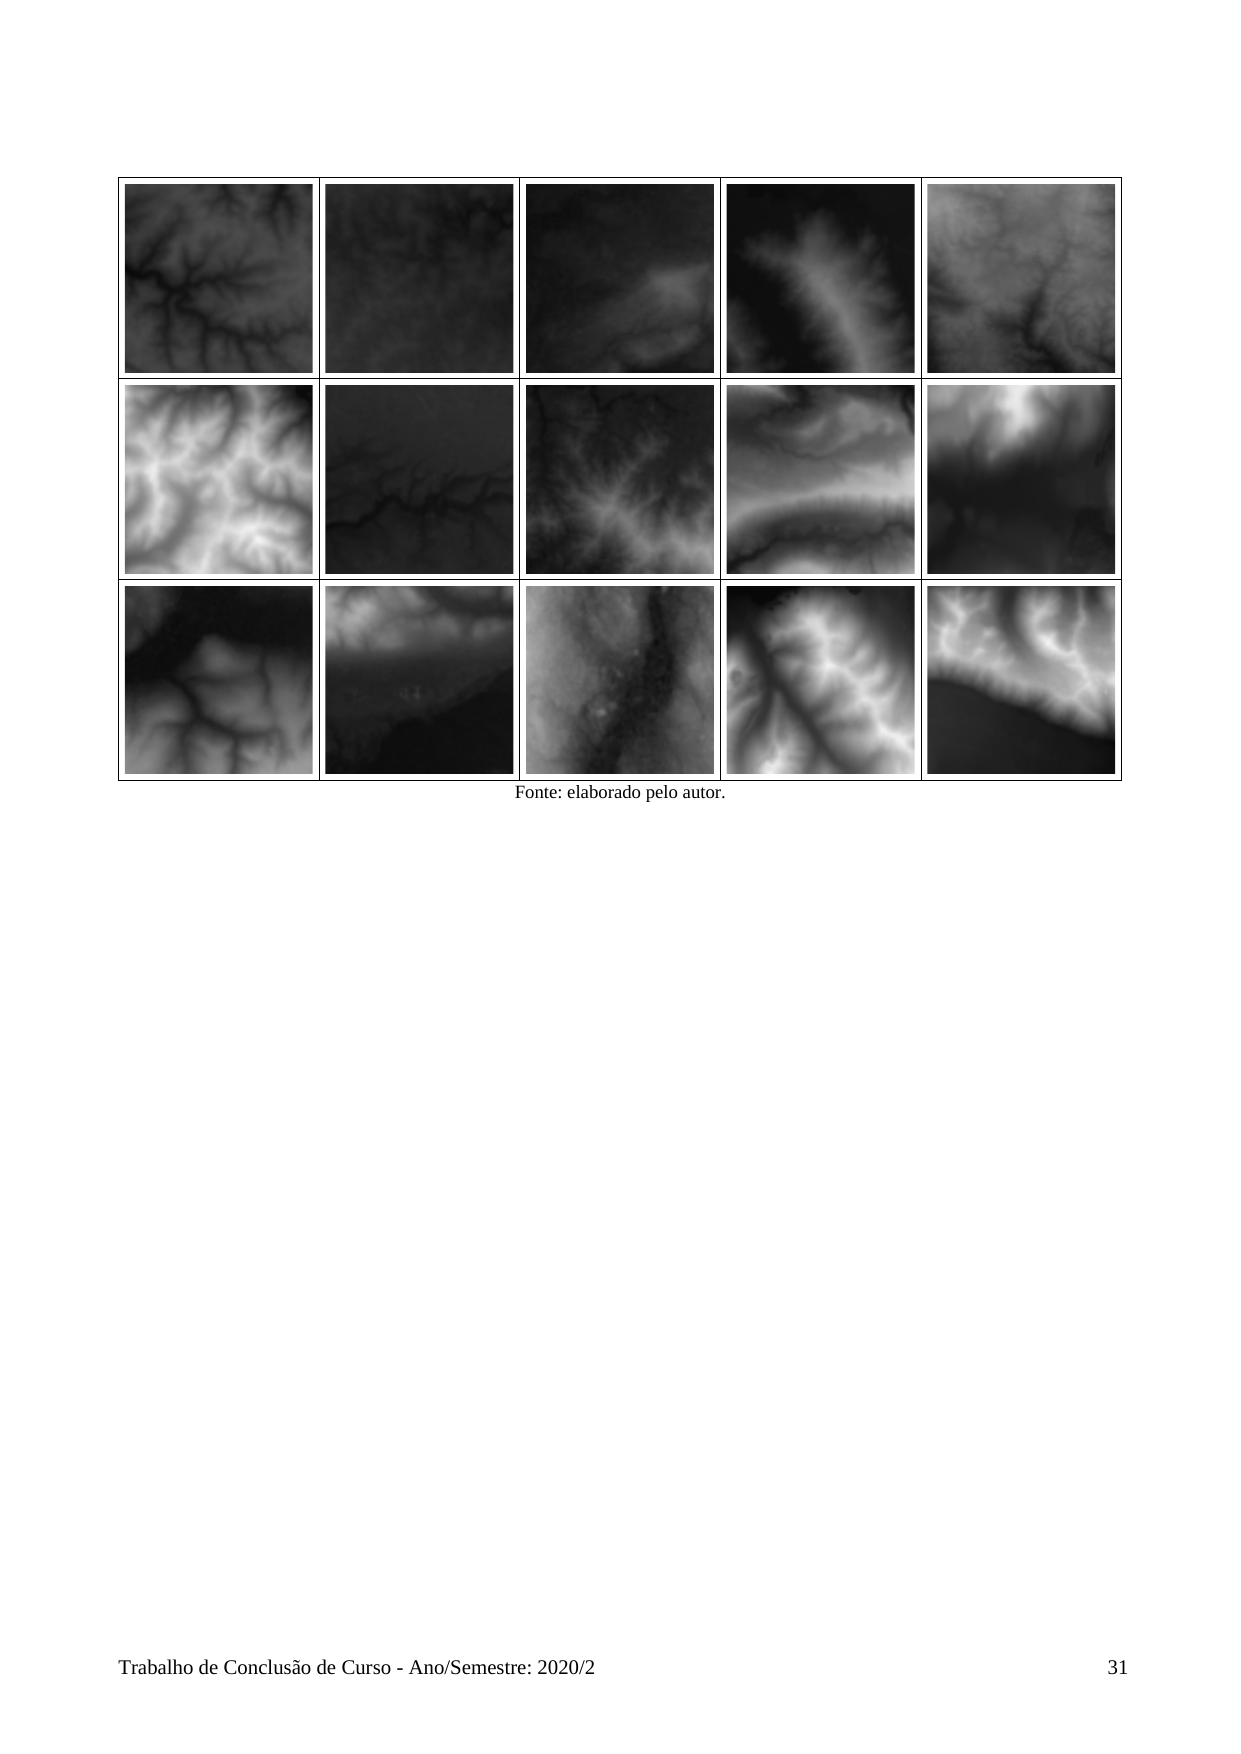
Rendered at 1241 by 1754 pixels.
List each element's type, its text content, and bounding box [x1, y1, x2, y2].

picture [325, 385, 514, 574]
table_cell [520, 379, 720, 579]
picture [726, 184, 915, 373]
table_cell [721, 580, 921, 780]
table_cell [922, 580, 1121, 780]
table_cell [119, 379, 319, 579]
picture [325, 586, 514, 774]
picture [124, 184, 313, 373]
table_cell [320, 379, 519, 579]
picture [526, 184, 714, 373]
table_cell [320, 178, 519, 378]
picture [325, 184, 514, 373]
table_cell [119, 580, 319, 780]
table_cell [520, 178, 720, 378]
picture [526, 385, 714, 574]
picture [124, 385, 313, 574]
picture [124, 586, 313, 774]
table_cell [520, 580, 720, 780]
picture [927, 184, 1116, 373]
table_cell [721, 178, 921, 378]
table_cell [922, 178, 1121, 378]
table_cell [922, 379, 1121, 579]
picture [927, 586, 1116, 774]
text Fonte: elaborado pelo autor. [118, 781, 1122, 803]
table_cell [119, 178, 319, 378]
picture [927, 385, 1116, 574]
picture [726, 385, 915, 574]
table_cell [320, 580, 519, 780]
picture [526, 586, 714, 774]
table_cell [721, 379, 921, 579]
picture [726, 586, 915, 774]
